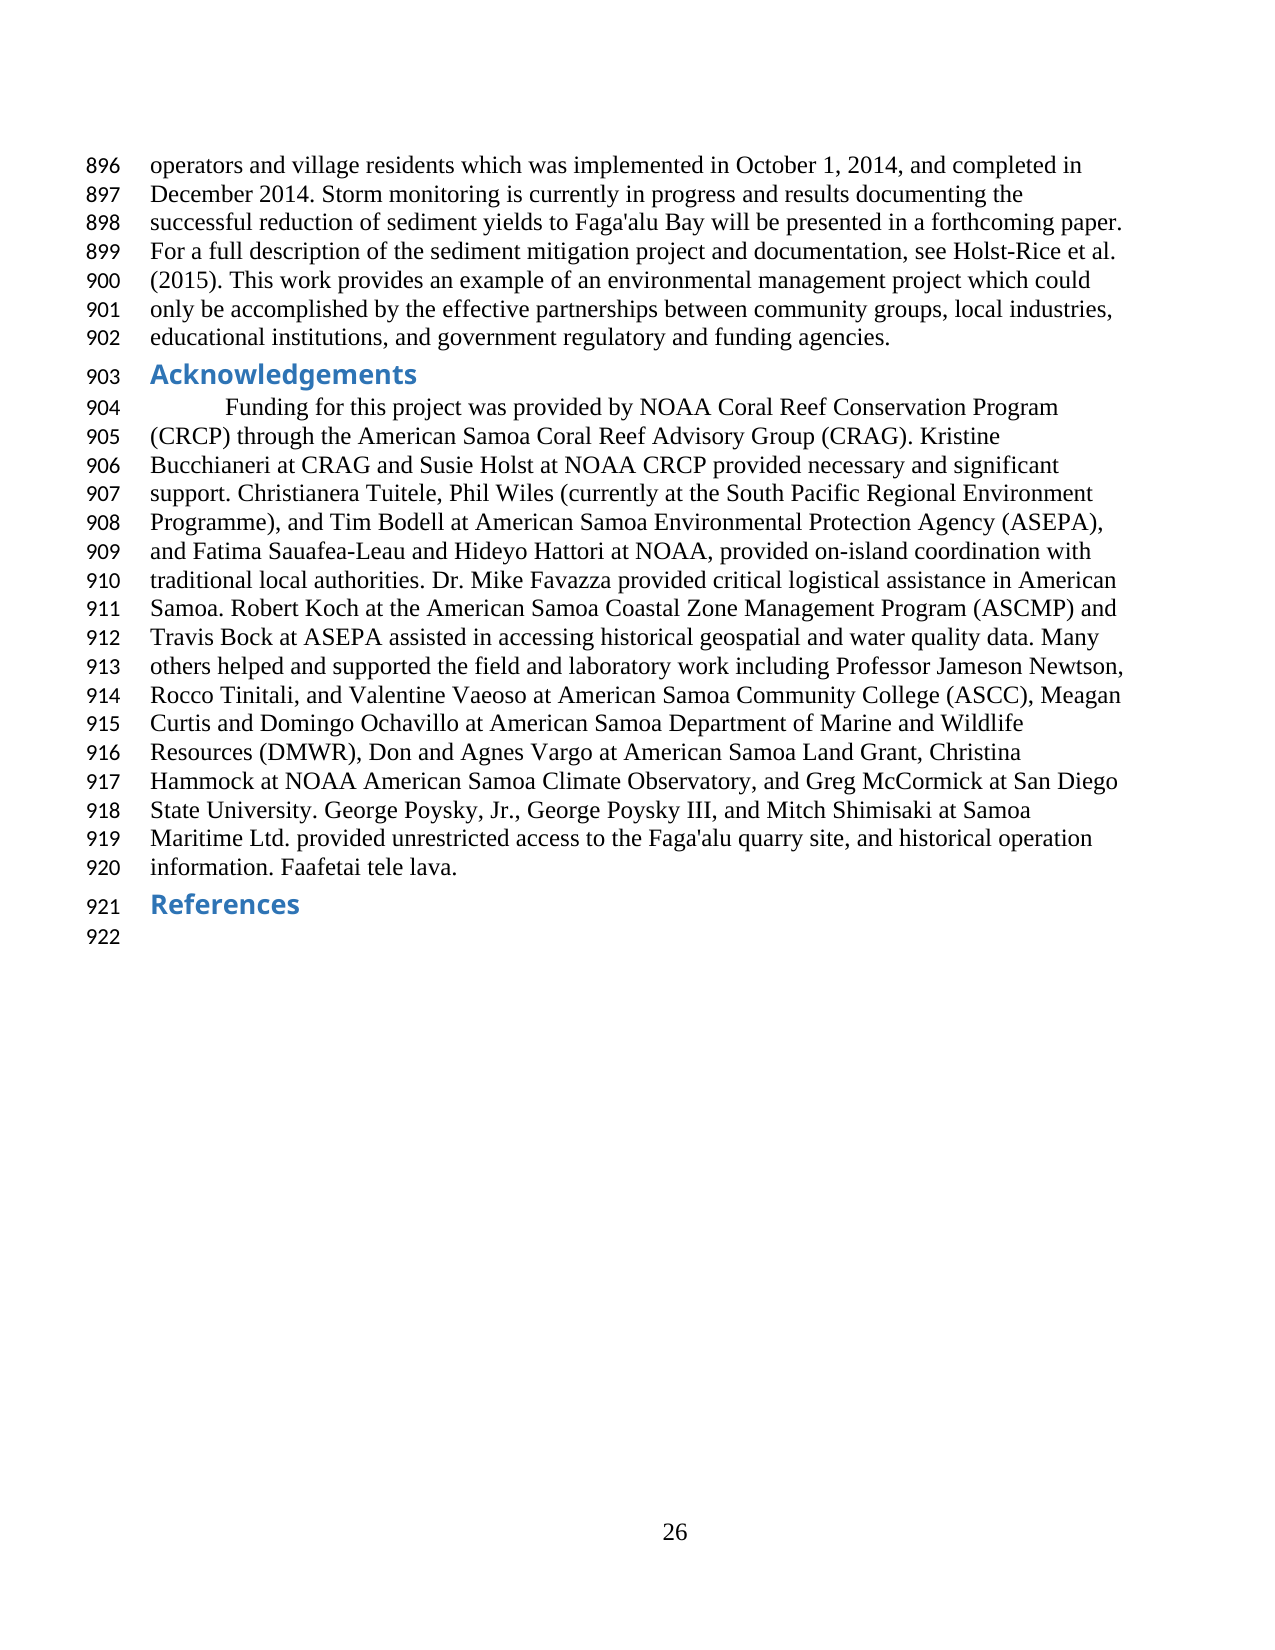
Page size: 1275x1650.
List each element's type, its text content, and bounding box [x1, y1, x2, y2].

subtitle Acknowledgements [150, 355, 1125, 392]
text Funding for this project was provided by NOAA Coral Reef Conservation Program (CRCP) through the American Samoa Coral Reef Advisory Group (CRAG). Kristine Bucchianeri at CRAG and Susie Holst at NOAA CRCP provided necessary and significant support. Christianera Tuitele, Phil Wiles (currently at the South Pacific Regional Environment Programme), and Tim Bodell at American Samoa Environmental Protection Agency (ASEPA), and Fatima Sauafea-Leau and Hideyo Hattori at NOAA, provided on-island coordination with traditional local authorities. Dr. Mike Favazza provided critical logistical assistance in American Samoa. Robert Koch at the American Samoa Coastal Zone Management Program (ASCMP) and Travis Bock at ASEPA assisted in accessing historical geospatial and water quality data. Many others helped and supported the field and laboratory work including Professor Jameson Newtson, Rocco Tinitali, and Valentine Vaeoso at American Samoa Community College (ASCC), Meagan Curtis and Domingo Ochavillo at American Samoa Department of Marine and Wildlife Resources (DMWR), Don and Agnes Vargo at American Samoa Land Grant, Christina Hammock at NOAA American Samoa Climate Observatory, and Greg McCormick at San Diego State University. George Poysky, Jr., George Poysky III, and Mitch Shimisaki at Samoa Maritime Ltd. provided unrestricted access to the Faga'alu quarry site, and historical operation information. Faafetai tele lava. [150, 392, 1125, 881]
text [150, 150, 1125, 351]
subtitle References [150, 885, 1125, 922]
